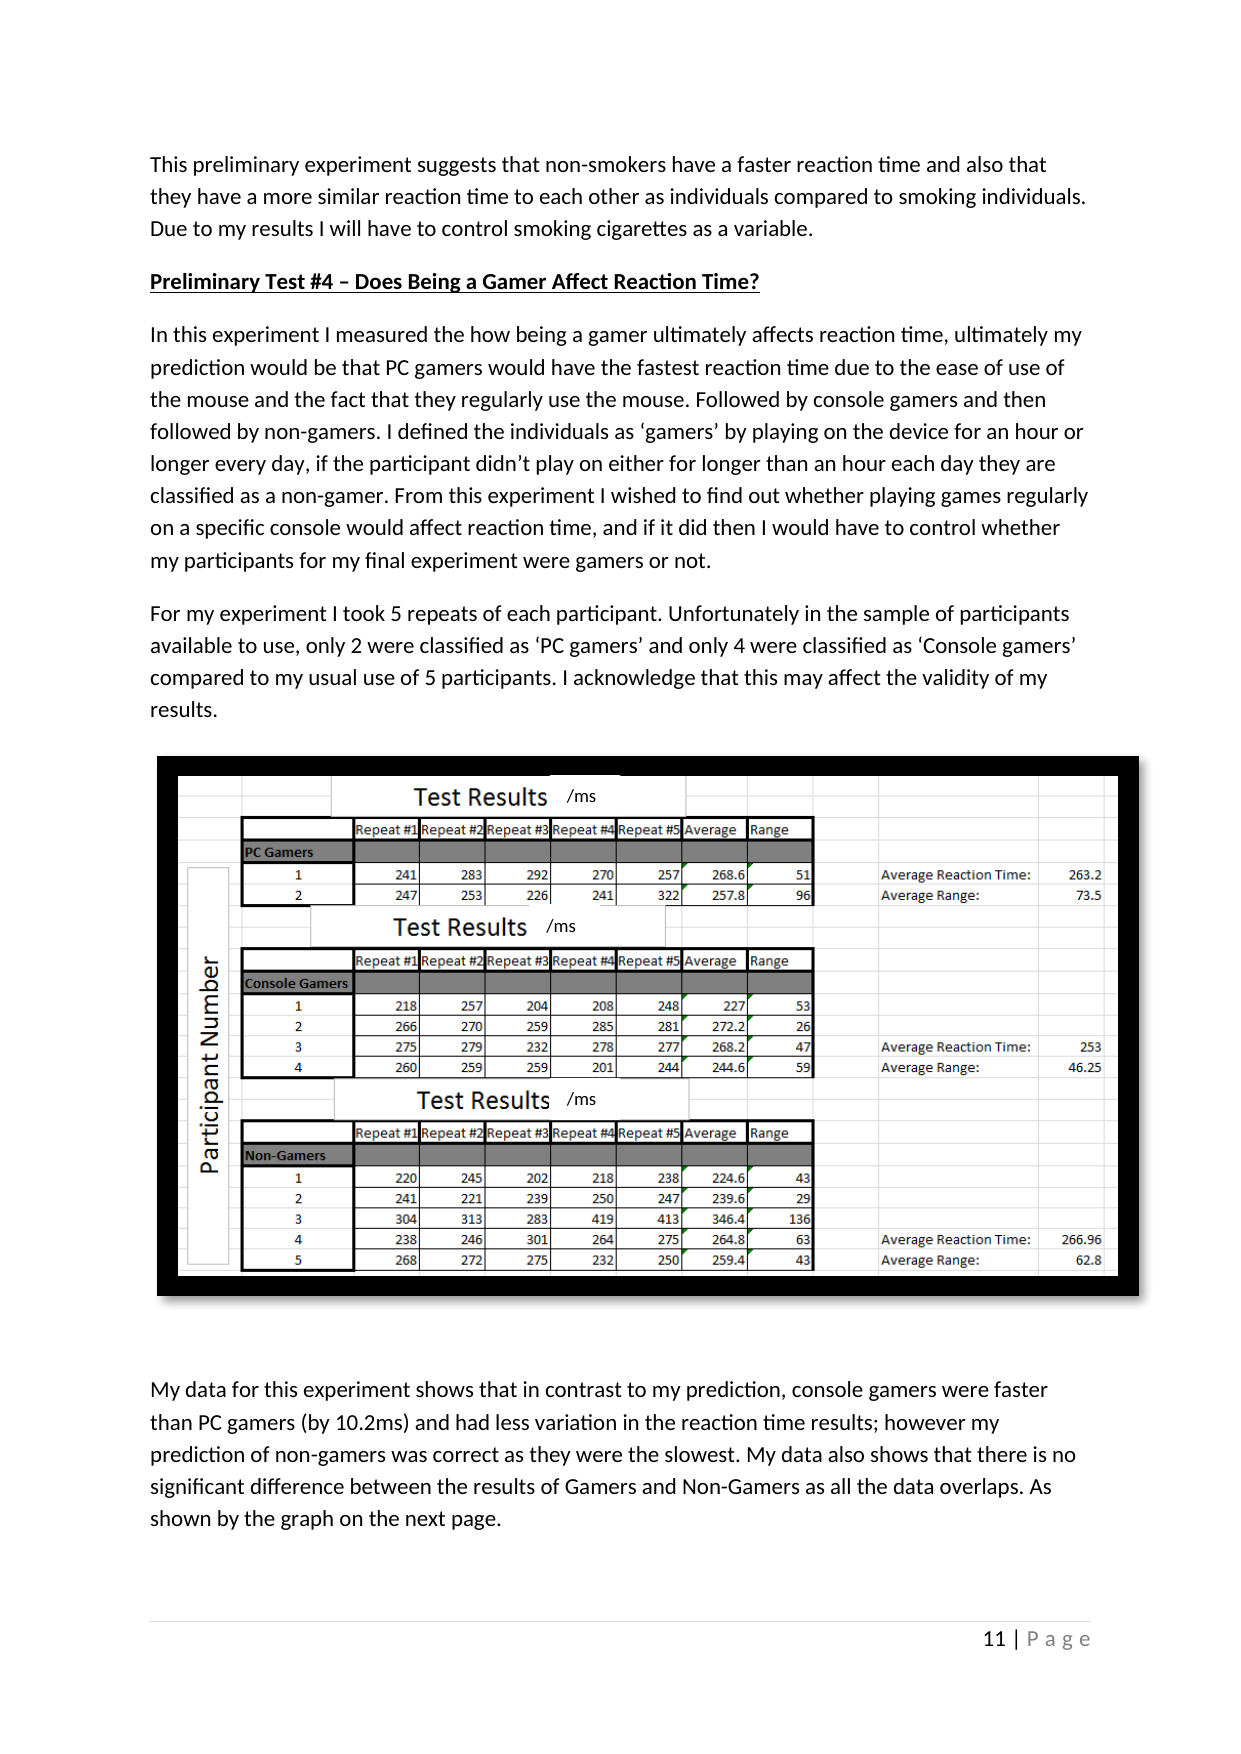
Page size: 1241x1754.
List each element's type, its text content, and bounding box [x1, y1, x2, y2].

picture [178, 776, 1118, 1276]
text For my experiment I took 5 repeats of each participant. Unfortunately in the sample of participants available to use, only 2 were classified as ‘PC gamers’ and only 4 were classified as ‘Console gamers’ compared to my usual use of 5 participants. I acknowledge that this may affect the validity of my results. [150, 599, 1090, 723]
text In this experiment I measured the how being a gamer ultimately affects reaction time, ultimately my prediction would be that PC gamers would have the fastest reaction time due to the ease of use of the mouse and the fact that they regularly use the mouse. Followed by console gamers and then followed by non-gamers. I defined the individuals as ‘gamers’ by playing on the device for an hour or longer every day, if the participant didn’t play on either for longer than an hour each day they are classified as a non-gamer. From this experiment I wished to find out whether playing games regularly on a specific console would affect reaction time, and if it did then I would have to control whether my participants for my final experiment were gamers or not. [150, 320, 1090, 574]
text Preliminary Test #4 – Does Being a Gamer Affect Reaction Time? [150, 267, 1090, 295]
text This preliminary experiment suggests that non-smokers have a faster reaction time and also that they have a more similar reaction time to each other as individuals compared to smoking individuals. Due to my results I will have to control smoking cigarettes as a variable. [150, 150, 1090, 242]
